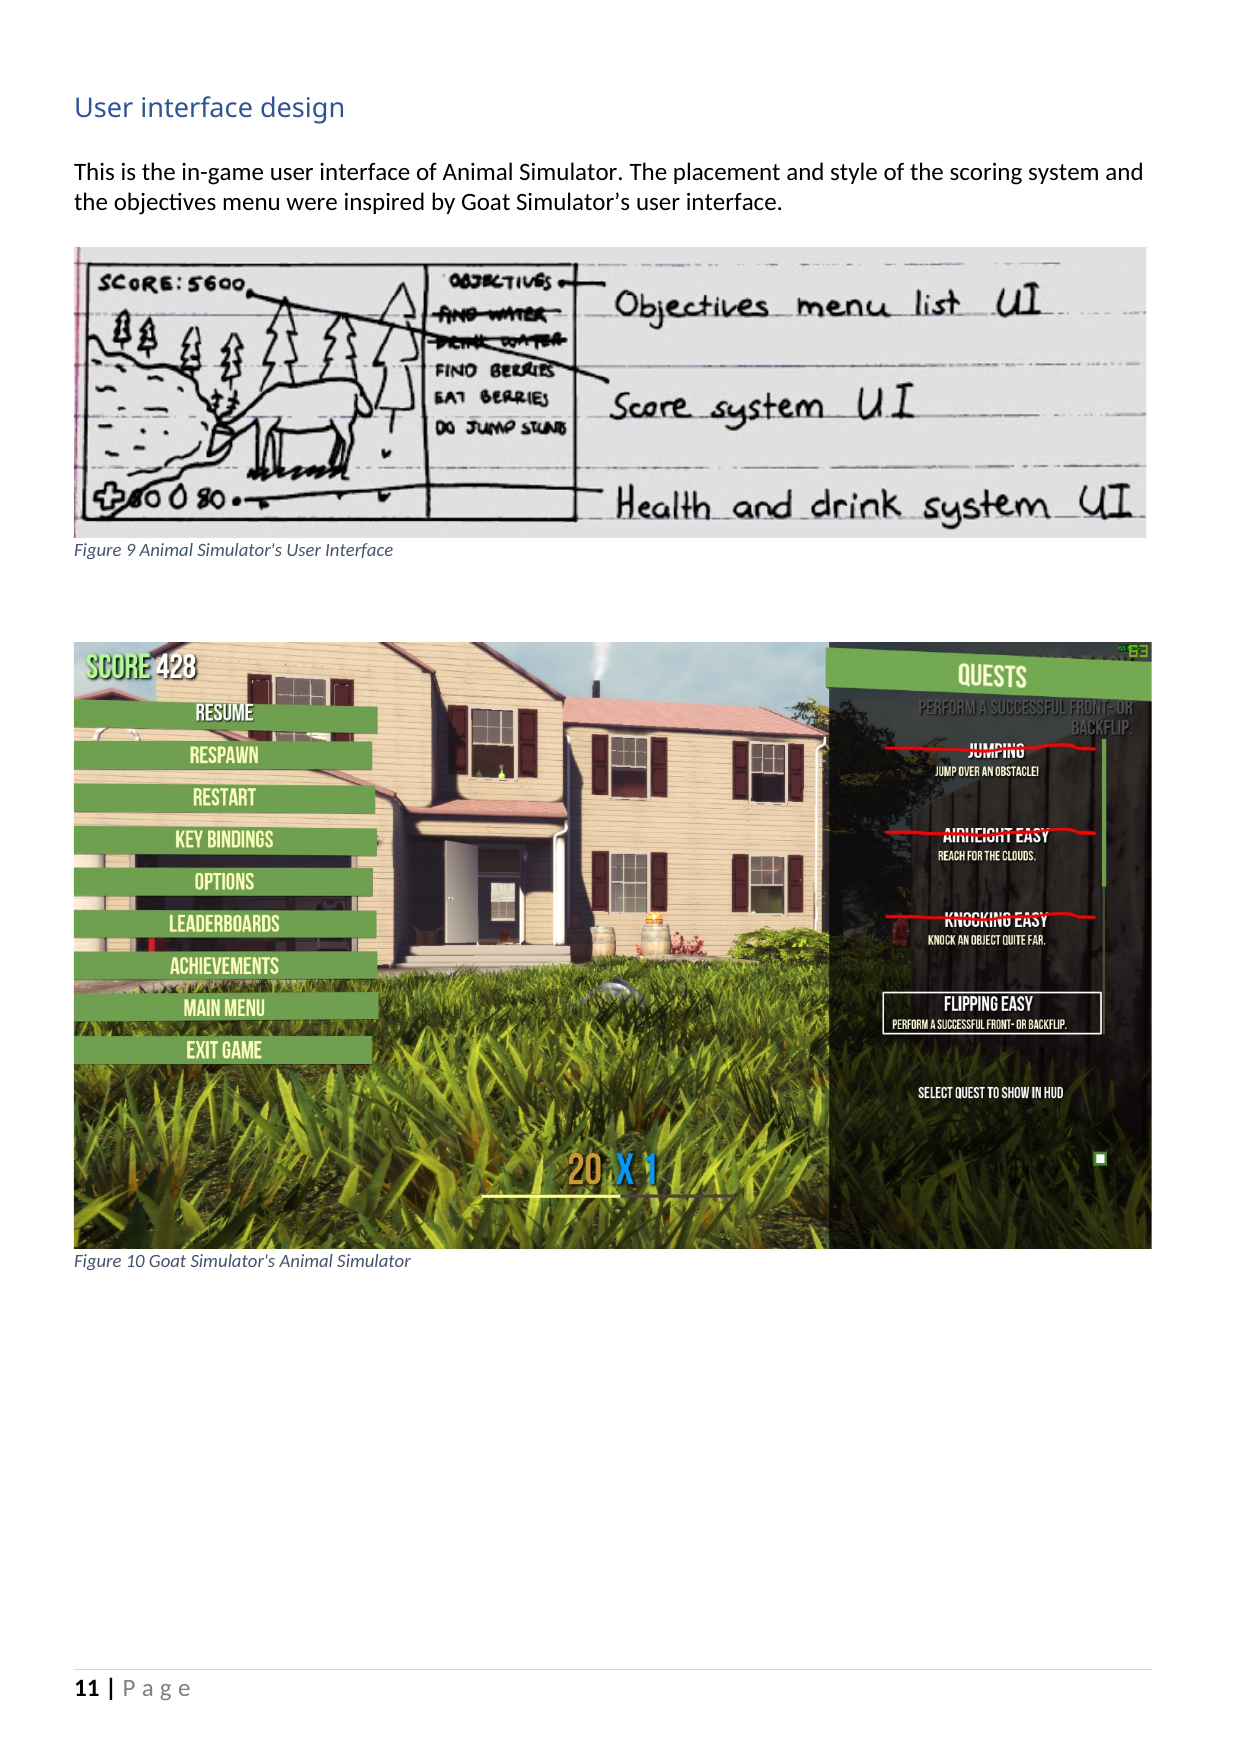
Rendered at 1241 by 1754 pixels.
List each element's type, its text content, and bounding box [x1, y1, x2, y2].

text Figure 10 Goat Simulator's Animal Simulator [74, 1249, 1152, 1272]
picture [73, 247, 1147, 538]
picture [73, 642, 1152, 1249]
text Figure 9 Animal Simulator's User Interface [74, 538, 1152, 561]
text User interface design [74, 89, 1152, 126]
text This is the in-game user interface of Animal Simulator. The placement and style of the scoring system and the objectives menu were inspired by Goat Simulator’s user interface. [74, 156, 1152, 217]
